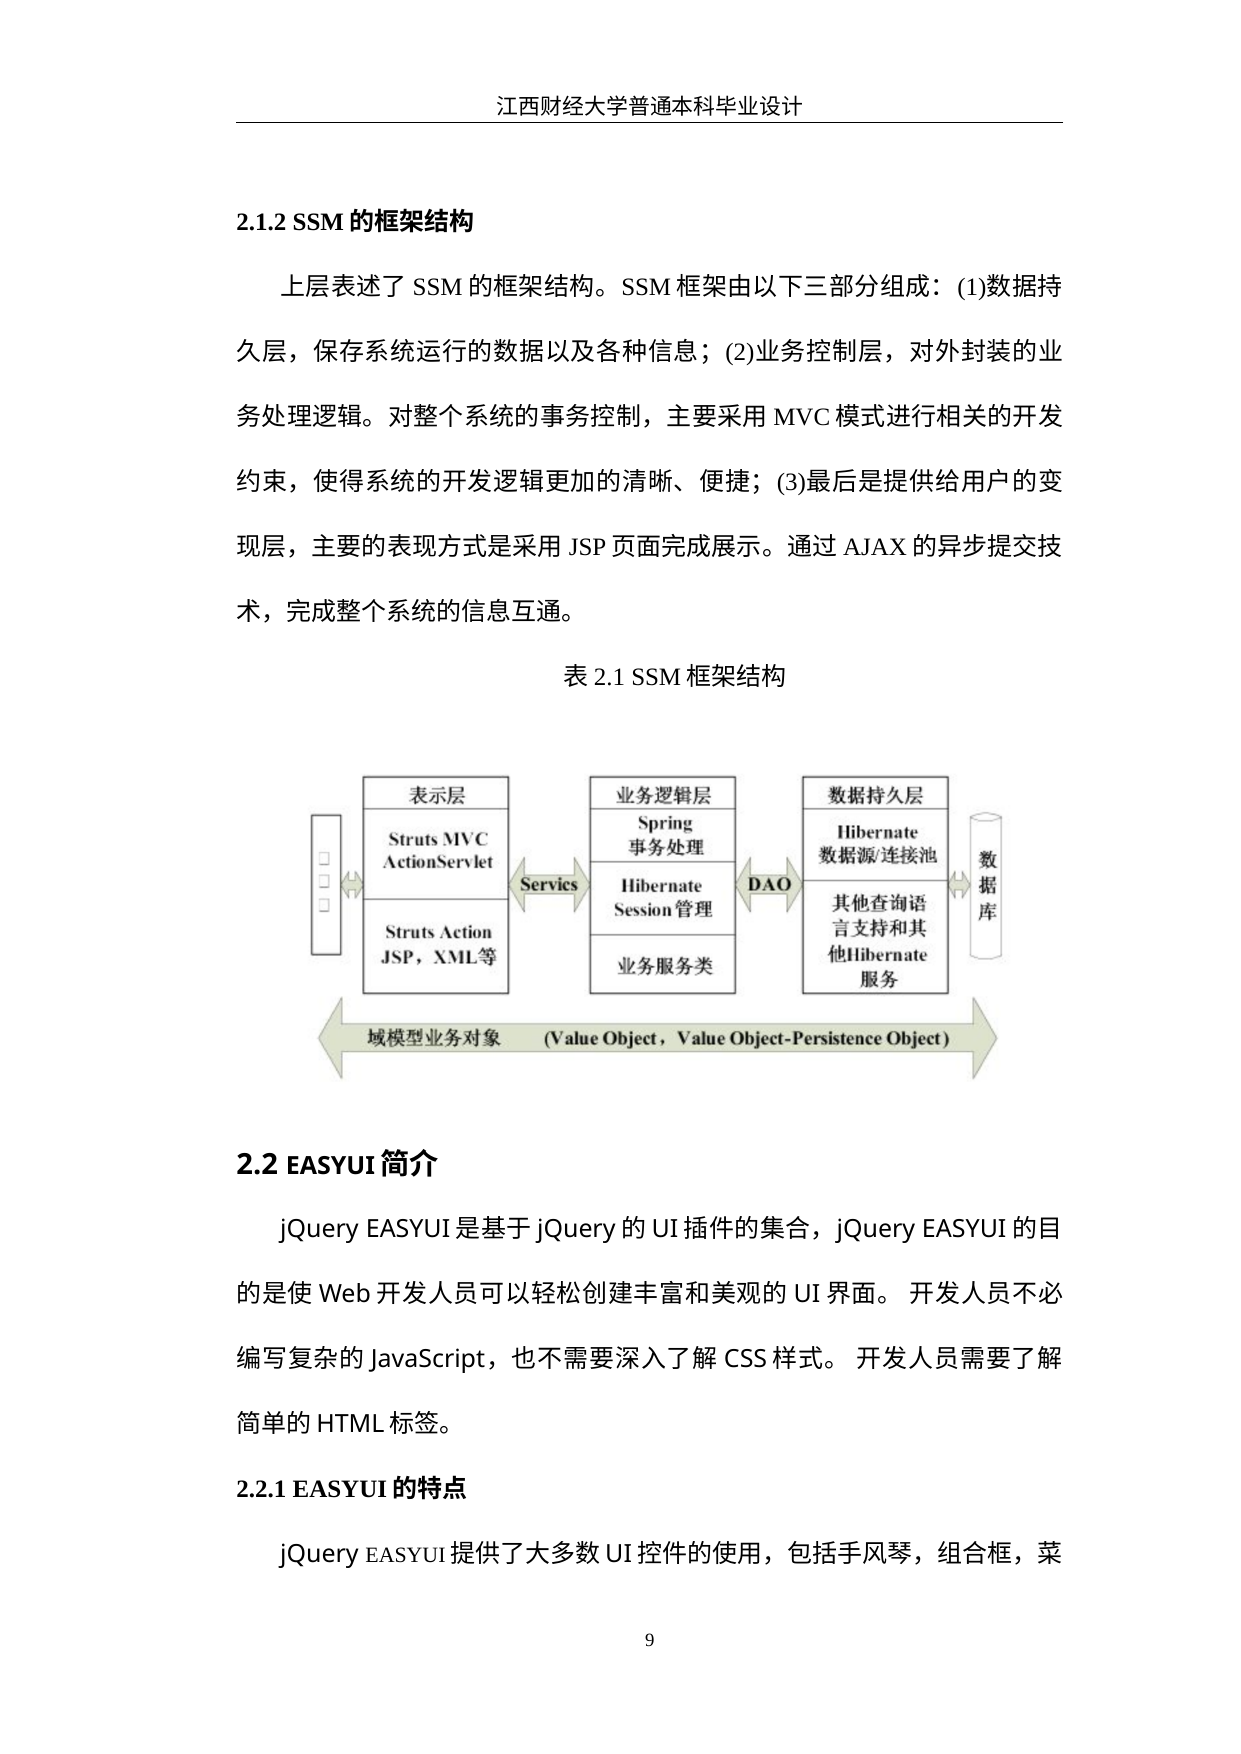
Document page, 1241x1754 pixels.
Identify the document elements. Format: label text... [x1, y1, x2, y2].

picture [236, 719, 1064, 1117]
subtitle 2.2.1 EASYUI的特点 [236, 1454, 1063, 1519]
text 表2.1 SSM框架结构 [236, 642, 1063, 707]
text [236, 1519, 1063, 1584]
subtitle 2.2 EASYUI简介 [236, 1129, 1063, 1194]
text 上层表述了SSM的框架结构。SSM框架由以下三部分组成：(1)数据持久层，保存系统运行的数据以及各种信息；(2)业务控制层，对外封装的业务处理逻辑。对整个系统的事务控制，主要采用MVC模式进行相关的开发约束，使得系统的开发逻辑更加的清晰、便捷；(3)最后是提供给用户的变现层，主要的表现方式是采用JSP页面完成展示。通过AJAX的异步提交技术，完成整个系统的信息互通。 [236, 252, 1063, 642]
subtitle 2.1.2 SSM的框架结构 [236, 187, 1063, 252]
text jQuery EASYUI是基于jQuery的UI插件的集合，jQuery EASYUI的目的是使Web开发人员可以轻松创建丰富和美观的UI界面。 开发人员不必编写复杂的JavaScript，也不需要深入了解CSS样式。 开发人员需要了解简单的HTML标签。 [236, 1194, 1063, 1454]
